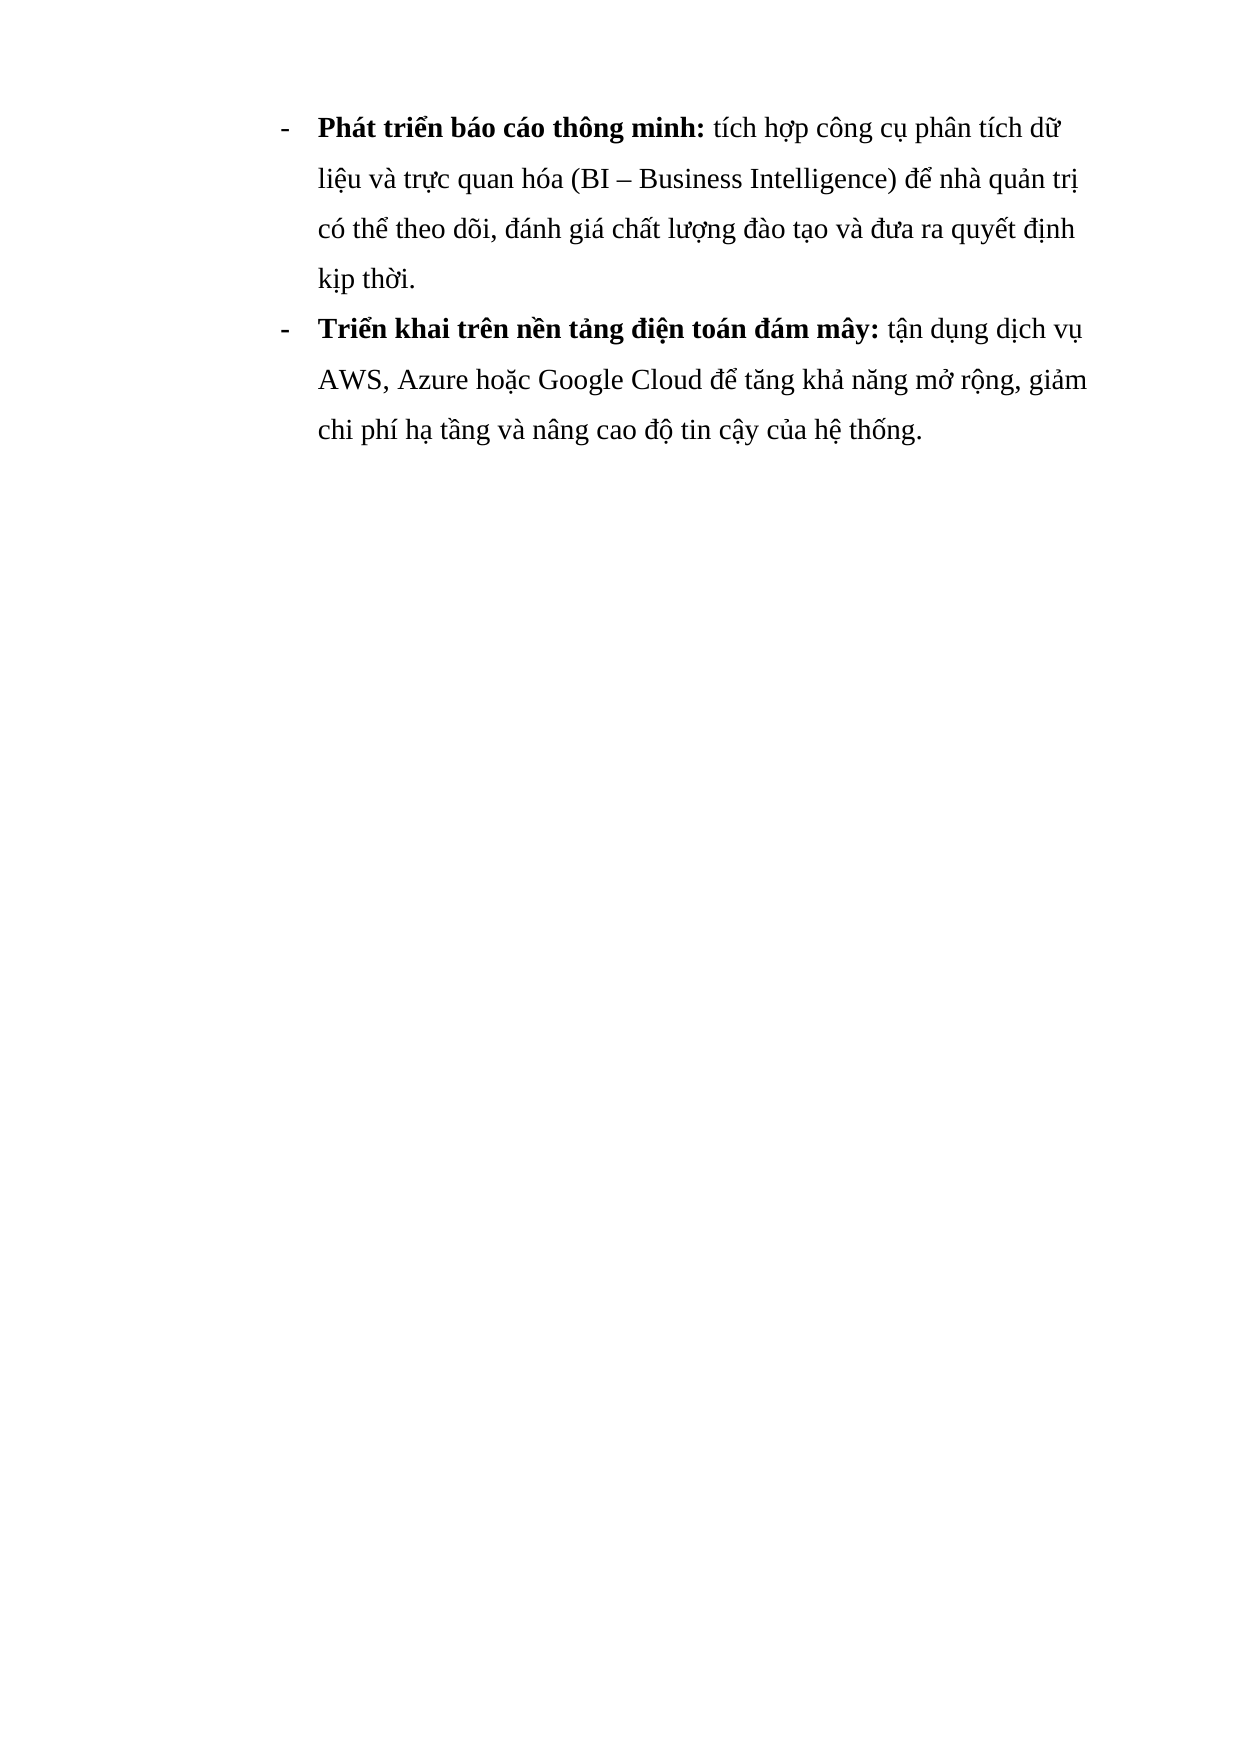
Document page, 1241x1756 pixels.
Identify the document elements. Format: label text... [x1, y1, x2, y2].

list Triển khai trên nền tảng điện toán đám mây: tận dụng dịch vụ AWS, Azure hoặc Google Cloud để tăng khả năng mở rộng, giảm chi phí hạ tầng và nâng cao độ tin cậy của hệ thống. [280, 312, 1107, 446]
list Phát triển báo cáo thông minh: tích hợp công cụ phân tích dữ liệu và trực quan hóa (BI – Business Intelligence) để nhà quản trị có thể theo dõi, đánh giá chất lượng đào tạo và đưa ra quyết định kịp thời. [280, 110, 1107, 295]
